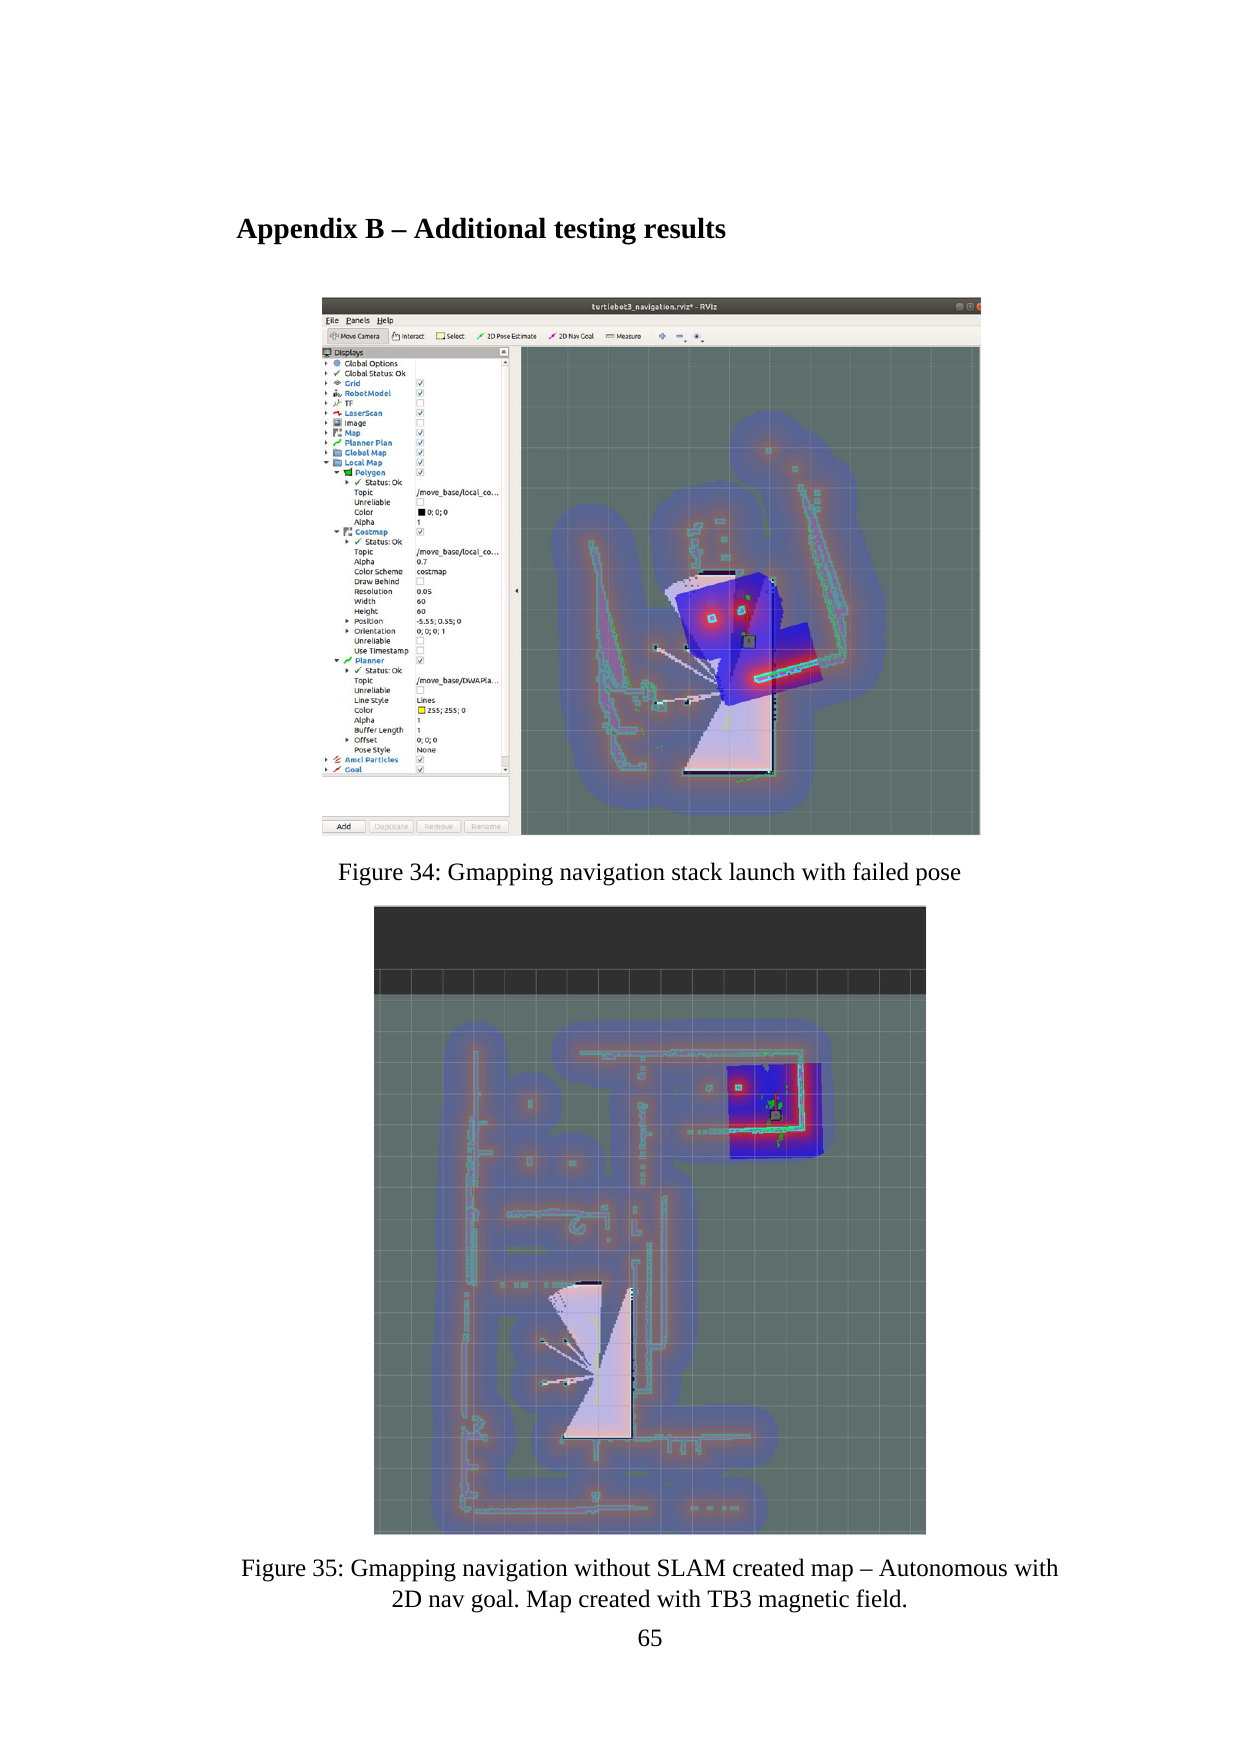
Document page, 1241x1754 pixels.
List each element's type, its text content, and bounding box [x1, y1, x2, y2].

text Figure 34: Gmapping navigation stack launch with failed pose [236, 857, 1063, 885]
picture [373, 904, 927, 1535]
text Figure 35: Gmapping navigation without SLAM created map – Autonomous with 2D nav goal. Map created with TB3 magnetic field. [236, 1553, 1063, 1613]
picture [316, 294, 983, 838]
subtitle Appendix B – Additional testing results [236, 211, 1063, 244]
